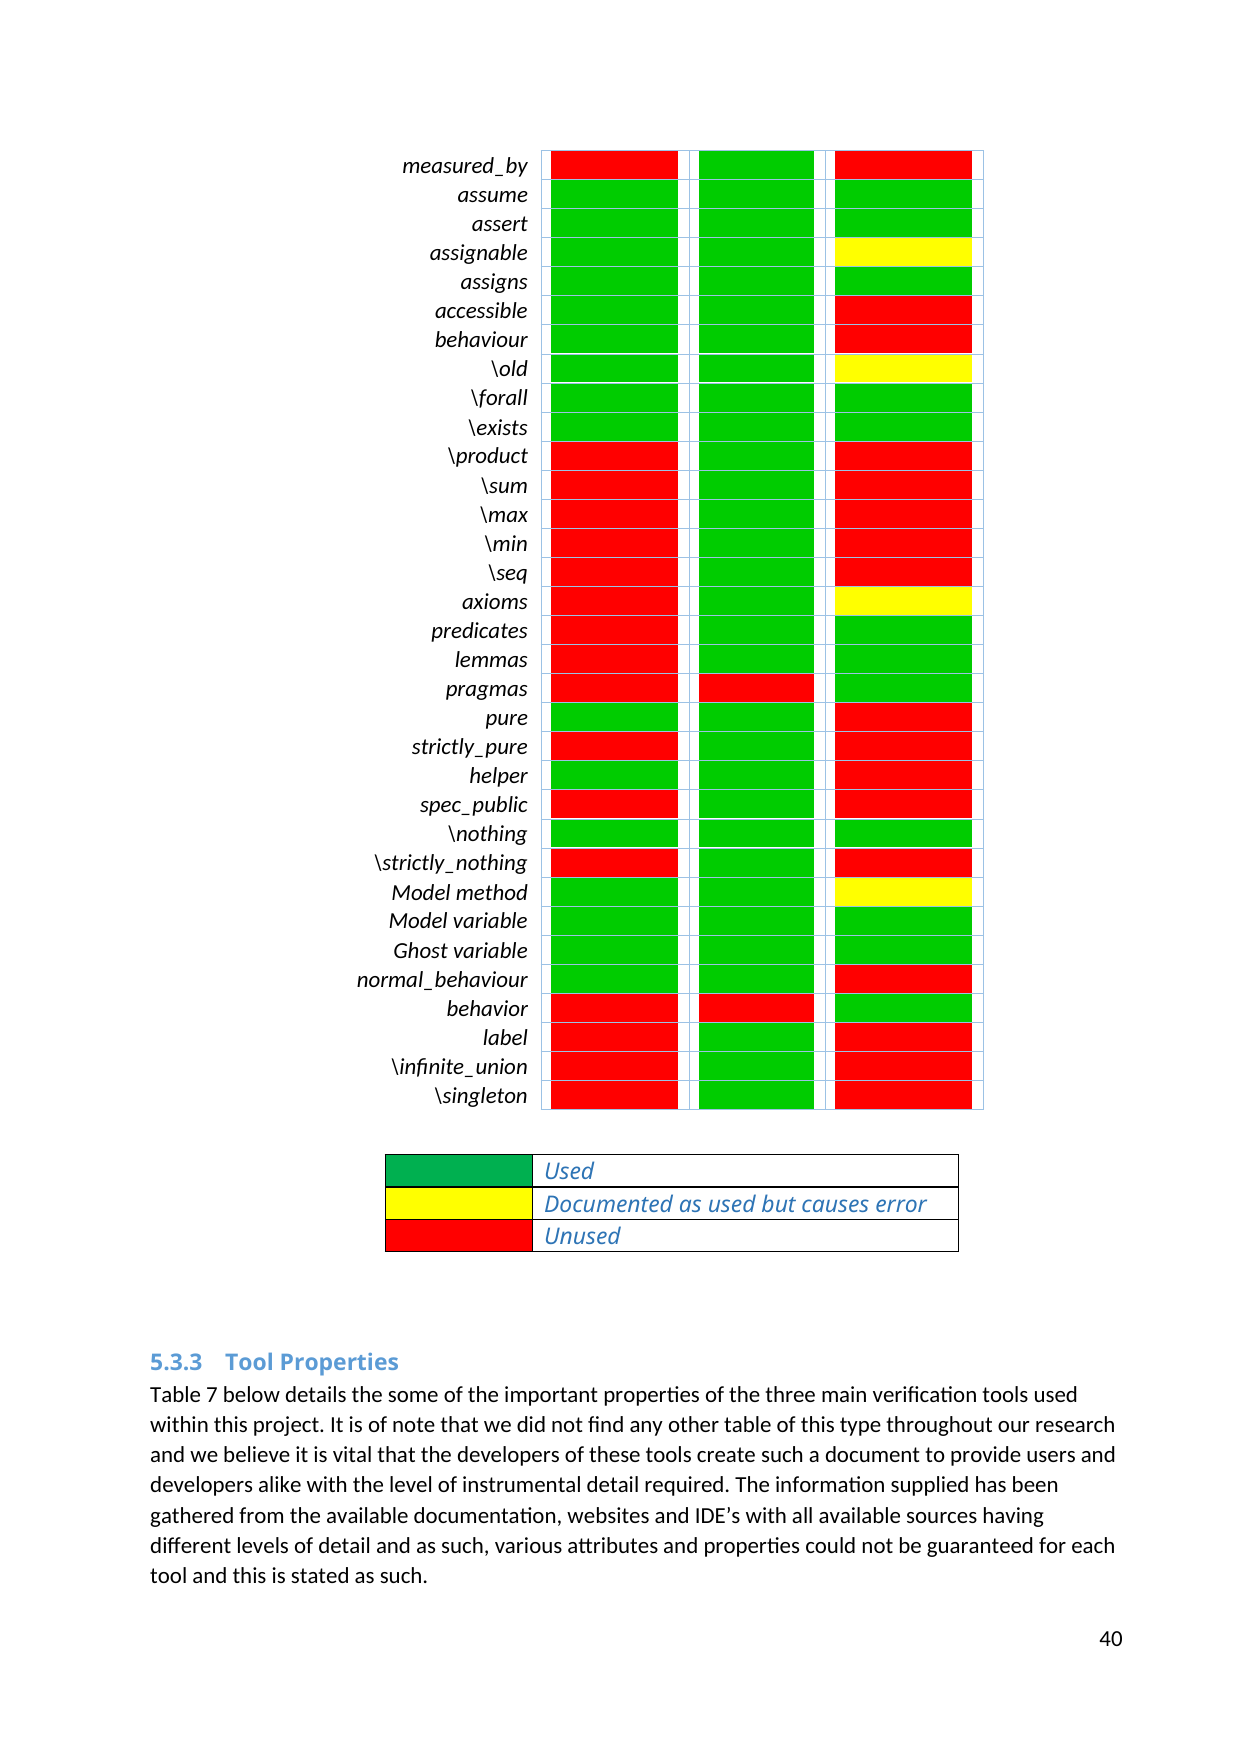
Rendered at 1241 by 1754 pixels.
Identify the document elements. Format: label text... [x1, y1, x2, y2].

table_cell [690, 180, 699, 208]
table_cell [678, 238, 689, 266]
table_cell [690, 151, 699, 179]
table_cell [678, 1081, 689, 1109]
table_cell [542, 1052, 551, 1080]
table_cell [690, 674, 699, 702]
table_cell [826, 384, 835, 412]
table_cell [826, 529, 835, 557]
table_cell \seq [258, 557, 541, 586]
table_cell [814, 674, 825, 702]
table_cell [542, 1081, 551, 1109]
table_cell predicates [258, 615, 541, 644]
table_cell [972, 703, 983, 731]
table_header Used [533, 1155, 958, 1186]
table_cell [542, 994, 551, 1022]
table_cell [972, 587, 983, 615]
table_cell [678, 500, 689, 528]
table_cell [386, 1188, 532, 1219]
table_cell [826, 1023, 835, 1051]
table_cell [826, 500, 835, 528]
table_cell [678, 878, 689, 906]
table_cell [542, 761, 551, 789]
table_cell [826, 209, 835, 237]
table_cell [972, 994, 983, 1022]
table_cell [690, 471, 699, 499]
table_cell spec_public [258, 789, 541, 818]
table_cell [826, 849, 835, 877]
table_cell [690, 384, 699, 412]
table_cell [826, 587, 835, 615]
table_cell [542, 703, 551, 731]
table_cell [542, 587, 551, 615]
table_cell [814, 325, 825, 353]
table_cell [972, 238, 983, 266]
table_cell [678, 703, 689, 731]
table_cell [678, 1023, 689, 1051]
table_cell [690, 296, 699, 324]
table_cell [542, 384, 551, 412]
table_cell [826, 151, 835, 179]
table_cell [972, 180, 983, 208]
table_cell [972, 616, 983, 644]
table_cell [814, 790, 825, 818]
text Table 7 below details the some of the important properties of the three main verification tools used within this project. It is of note that we did not find any other table of this type throughout our research and we believe it is vital that the developers of these tools create such a document to provide users and developers alike with the level of instrumental detail required. The information supplied has been gathered from the available documentation, websites and IDE’s with all available sources having different levels of detail and as such, various attributes and properties could not be guaranteed for each tool and this is stated as such. [150, 1380, 1122, 1589]
table_cell Ghost variable [258, 935, 541, 964]
table_cell [678, 296, 689, 324]
table_cell [690, 587, 699, 615]
table_cell \nothing [258, 819, 541, 847]
table_cell [814, 180, 825, 208]
table_cell pure [258, 702, 541, 731]
table_cell [814, 645, 825, 673]
table_cell [972, 1023, 983, 1051]
table_cell [678, 267, 689, 295]
table_cell [678, 820, 689, 847]
table_cell [972, 1081, 983, 1109]
table_cell measured_by [258, 150, 541, 179]
table_cell \singleton [258, 1080, 541, 1109]
table_cell [542, 965, 551, 993]
table_cell [826, 878, 835, 906]
table_cell [690, 267, 699, 295]
table_cell assert [258, 208, 541, 237]
table_cell [814, 1052, 825, 1080]
table_cell \infinite_union [258, 1051, 541, 1080]
table_cell [814, 936, 825, 964]
table_cell assume [258, 179, 541, 208]
table_cell [814, 849, 825, 877]
table_cell [972, 790, 983, 818]
table_cell pragmas [258, 673, 541, 702]
table_cell [826, 180, 835, 208]
table_cell [826, 616, 835, 644]
table_cell [678, 180, 689, 208]
table_cell [826, 355, 835, 382]
table_cell [826, 790, 835, 818]
table_cell [542, 180, 551, 208]
table_cell [542, 413, 551, 441]
table_cell [690, 878, 699, 906]
table_cell [826, 994, 835, 1022]
table_cell [972, 878, 983, 906]
table_cell [814, 151, 825, 179]
table_cell [814, 355, 825, 382]
table_cell [678, 849, 689, 877]
table_cell [678, 587, 689, 615]
table_cell [690, 325, 699, 353]
table_cell behavior [258, 993, 541, 1022]
table_cell [690, 355, 699, 382]
table_cell assigns [258, 266, 541, 295]
table_cell [826, 732, 835, 760]
table_cell \min [258, 528, 541, 557]
table_cell [542, 790, 551, 818]
table_cell \exists [258, 412, 541, 441]
table_cell [690, 936, 699, 964]
table_cell [972, 413, 983, 441]
subtitle 5.3.3 Tool Properties [150, 1346, 1122, 1377]
table_cell [826, 442, 835, 470]
table_cell [972, 936, 983, 964]
table_cell [678, 965, 689, 993]
table_cell [678, 645, 689, 673]
table_cell [826, 645, 835, 673]
table_cell \max [258, 499, 541, 528]
table_cell [814, 529, 825, 557]
table_cell [678, 732, 689, 760]
table_cell behaviour [258, 324, 541, 353]
table_cell [690, 1023, 699, 1051]
table_cell [814, 267, 825, 295]
table_cell [386, 1220, 532, 1251]
table_cell [814, 820, 825, 847]
table_cell [678, 471, 689, 499]
table_cell [814, 703, 825, 731]
table_cell [690, 500, 699, 528]
table_cell [972, 471, 983, 499]
table_cell [542, 616, 551, 644]
table_cell [814, 732, 825, 760]
table_cell [826, 267, 835, 295]
table_cell [542, 325, 551, 353]
table_cell [826, 471, 835, 499]
table_cell [678, 209, 689, 237]
table_cell [972, 384, 983, 412]
table_cell \product [258, 441, 541, 470]
table_cell Unused [533, 1220, 958, 1251]
table_header [386, 1155, 532, 1186]
table_cell [826, 325, 835, 353]
table_cell normal_behaviour [258, 964, 541, 993]
table_cell [814, 471, 825, 499]
table_cell axioms [258, 586, 541, 615]
table_cell [972, 355, 983, 382]
table_cell [542, 558, 551, 586]
table_cell [690, 732, 699, 760]
table_cell [690, 965, 699, 993]
table_cell [542, 820, 551, 847]
table_cell [814, 558, 825, 586]
table_cell Model method [258, 877, 541, 906]
table_cell [814, 1081, 825, 1109]
table_cell [542, 296, 551, 324]
table_cell [814, 761, 825, 789]
table_cell [678, 674, 689, 702]
table_cell [690, 1081, 699, 1109]
table_cell [972, 761, 983, 789]
table_cell [826, 1081, 835, 1109]
table_cell [972, 645, 983, 673]
table_cell [814, 442, 825, 470]
table_cell [678, 355, 689, 382]
table_cell [814, 616, 825, 644]
table_cell [972, 558, 983, 586]
table_cell [826, 965, 835, 993]
table_cell Documented as used but causes error [533, 1188, 958, 1219]
table_cell [690, 442, 699, 470]
table_cell [972, 965, 983, 993]
table_cell [690, 907, 699, 935]
table_cell [690, 238, 699, 266]
table_cell [972, 1052, 983, 1080]
table_cell \forall [258, 383, 541, 412]
table_cell strictly_pure [258, 731, 541, 760]
table_cell [542, 471, 551, 499]
table_cell [678, 936, 689, 964]
table_cell assignable [258, 237, 541, 266]
table_cell [814, 878, 825, 906]
table_cell [678, 790, 689, 818]
table_cell [678, 151, 689, 179]
table_cell [690, 558, 699, 586]
table_cell [972, 907, 983, 935]
table_cell lemmas [258, 644, 541, 673]
table_cell [826, 238, 835, 266]
table_cell [690, 616, 699, 644]
table_cell [972, 267, 983, 295]
table_cell [826, 413, 835, 441]
table_cell [814, 587, 825, 615]
table_cell [826, 296, 835, 324]
table_cell [972, 442, 983, 470]
table_cell label [258, 1022, 541, 1051]
table_cell [972, 820, 983, 847]
table_cell [542, 529, 551, 557]
table_cell [826, 820, 835, 847]
table_cell [826, 703, 835, 731]
table_cell [690, 820, 699, 847]
table_cell [972, 325, 983, 353]
table_cell [678, 994, 689, 1022]
table_cell [814, 209, 825, 237]
table_cell [542, 732, 551, 760]
table_cell [678, 558, 689, 586]
table_cell [690, 413, 699, 441]
table_cell [690, 529, 699, 557]
table_cell [814, 907, 825, 935]
table_cell [826, 1052, 835, 1080]
table_cell [972, 529, 983, 557]
table_cell [690, 994, 699, 1022]
table_cell [814, 994, 825, 1022]
table_cell [542, 645, 551, 673]
table_cell accessible [258, 295, 541, 324]
table_cell [690, 209, 699, 237]
table_cell [826, 761, 835, 789]
table_cell [814, 384, 825, 412]
table_cell [814, 965, 825, 993]
table_cell [972, 296, 983, 324]
table_cell Model variable [258, 906, 541, 935]
table_cell \old [258, 354, 541, 382]
table_cell [972, 209, 983, 237]
table_cell [678, 1052, 689, 1080]
table_cell [542, 907, 551, 935]
table_cell [814, 1023, 825, 1051]
table_cell [814, 413, 825, 441]
table_cell [678, 325, 689, 353]
table_cell [972, 674, 983, 702]
table_cell \sum [258, 470, 541, 499]
table_cell [690, 849, 699, 877]
table_cell [690, 790, 699, 818]
table_cell [972, 151, 983, 179]
table_cell [678, 384, 689, 412]
table_cell [826, 936, 835, 964]
table_cell [678, 907, 689, 935]
table_cell [542, 151, 551, 179]
table_cell [542, 1023, 551, 1051]
table_cell [678, 761, 689, 789]
table_cell [678, 413, 689, 441]
table_cell [690, 703, 699, 731]
table_cell [542, 500, 551, 528]
table_cell [678, 529, 689, 557]
table_cell [826, 674, 835, 702]
table_cell [690, 1052, 699, 1080]
table_cell [542, 878, 551, 906]
table_cell [542, 936, 551, 964]
table_cell [826, 907, 835, 935]
table_cell \strictly_nothing [258, 848, 541, 877]
table_cell [542, 674, 551, 702]
table_cell [972, 732, 983, 760]
table_cell [678, 442, 689, 470]
table_cell [542, 849, 551, 877]
table_cell [542, 355, 551, 382]
table_cell helper [258, 760, 541, 789]
table_cell [814, 500, 825, 528]
table_cell [814, 296, 825, 324]
table_cell [972, 500, 983, 528]
table_cell [826, 558, 835, 586]
table_cell [542, 442, 551, 470]
table_cell [972, 849, 983, 877]
table_cell [814, 238, 825, 266]
table_cell [690, 761, 699, 789]
table_cell [542, 238, 551, 266]
table_cell [542, 209, 551, 237]
table_cell [542, 267, 551, 295]
table_cell [678, 616, 689, 644]
table_cell [690, 645, 699, 673]
